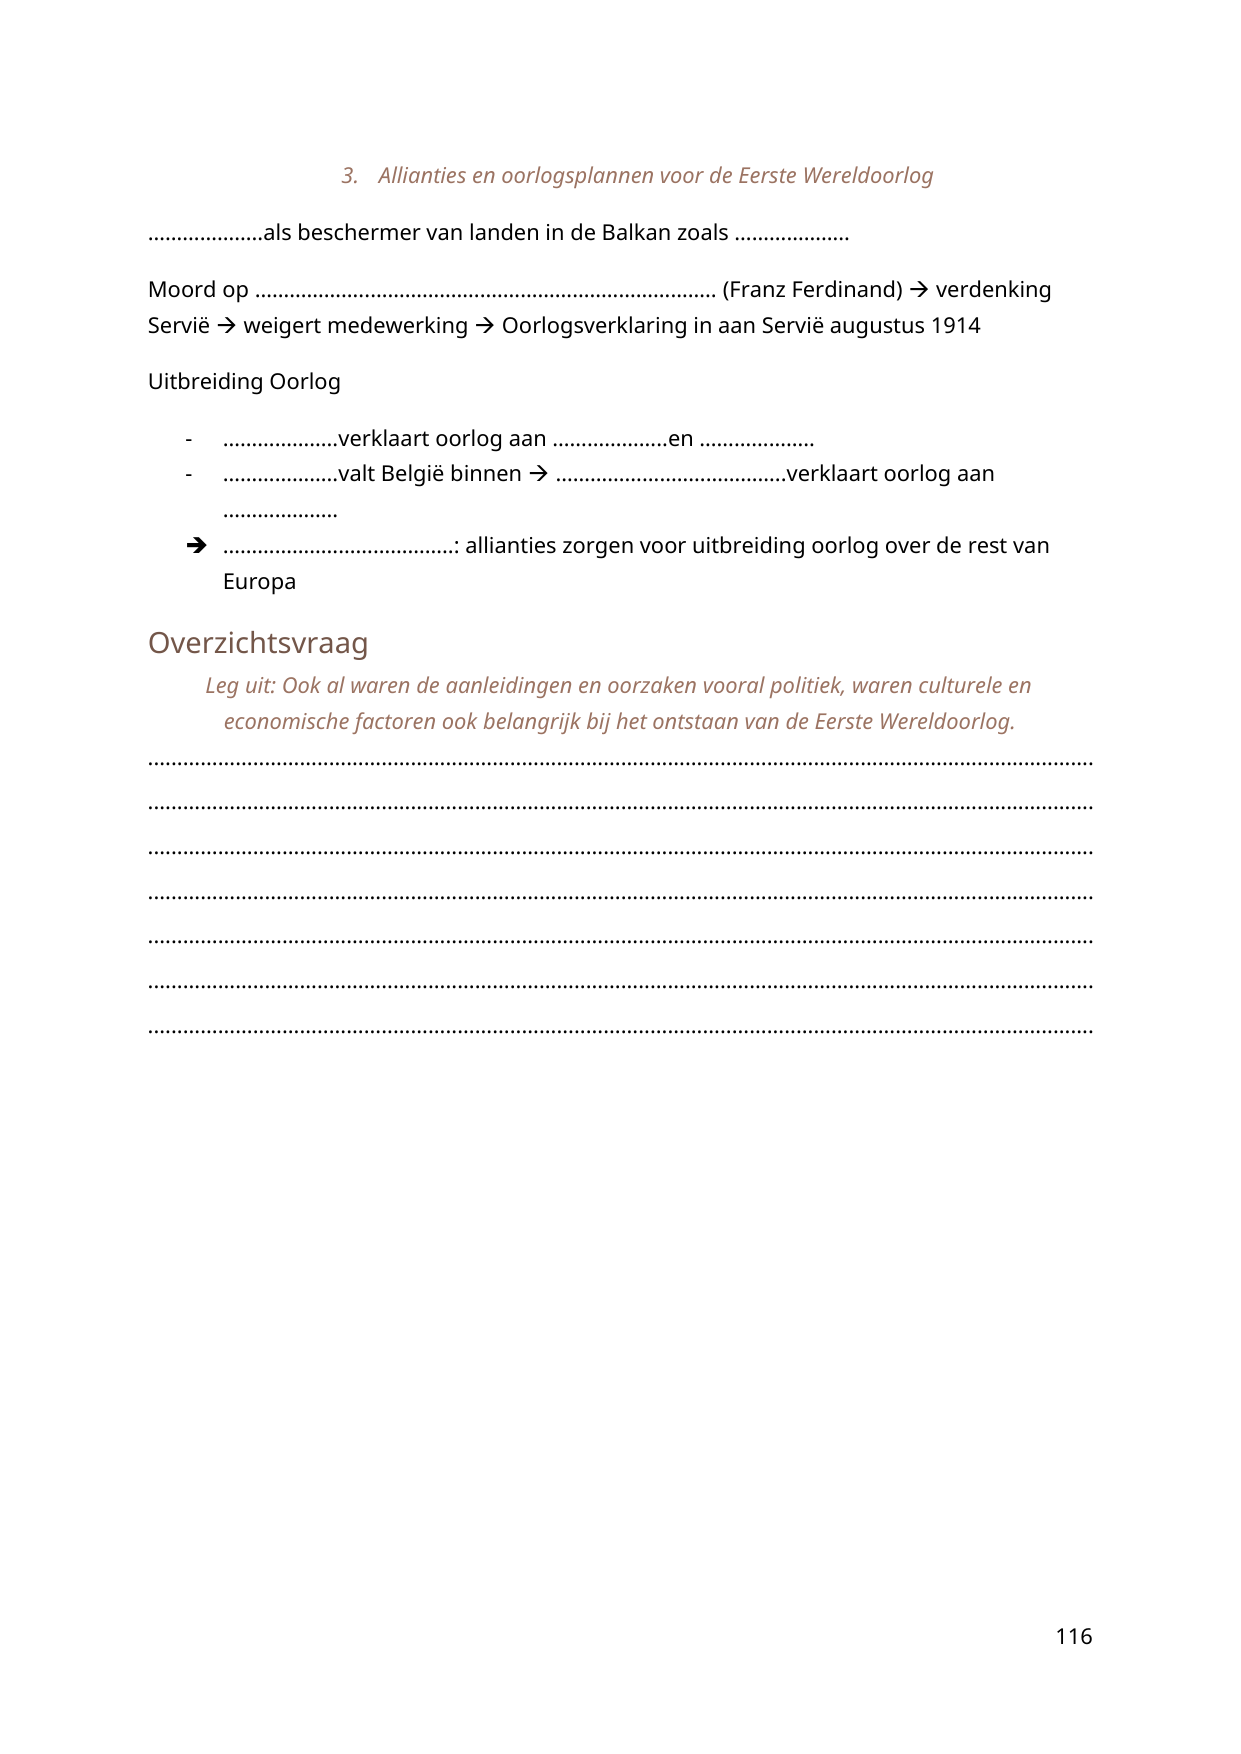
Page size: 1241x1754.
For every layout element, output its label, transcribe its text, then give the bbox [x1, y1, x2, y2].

list ………………..verklaart oorlog aan ………………..en ……………….. [185, 423, 1093, 452]
text ………………..als beschermer van landen in de Balkan zoals ……………….. [148, 217, 1093, 247]
list ………………..………………..: allianties zorgen voor uitbreiding oorlog over de rest van Europa [185, 530, 1093, 595]
list ………………..valt België binnen ………………..………………..verklaart oorlog aan ……………….. [185, 458, 1093, 524]
text Moord op ………………..………………..………………..……………….. (Franz Ferdinand) verdenking Servië weigert medewerking Oorlogsverklaring in aan Servië augustus 1914 [148, 274, 1093, 339]
text Leg uit: Ook al waren de aanleidingen en oorzaken vooral politiek, waren culturele en economische factoren ook belangrijk bij het ontstaan van de Eerste Wereldoorlog. [148, 670, 1093, 736]
text Uitbreiding Oorlog [148, 366, 1093, 396]
text Overzichtsvraag [148, 622, 1093, 662]
list Allianties en oorlogsplannen voor de Eerste Wereldoorlog [185, 160, 1093, 190]
